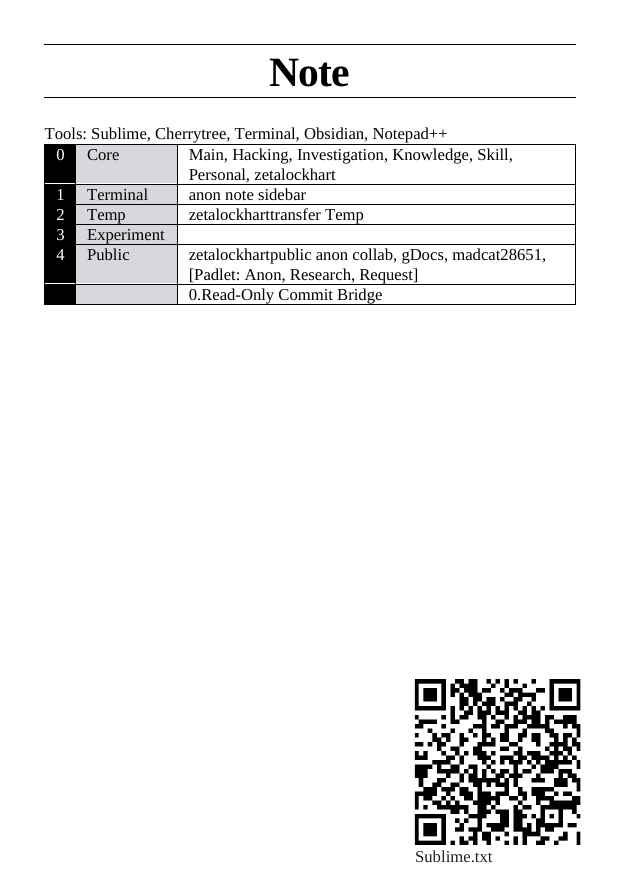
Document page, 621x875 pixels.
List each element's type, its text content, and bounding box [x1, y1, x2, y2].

table_cell zetalockharttransfer Temp [178, 205, 575, 224]
table_cell 3 [45, 225, 75, 244]
table_header 0 [45, 145, 75, 183]
table_cell [45, 285, 75, 304]
table_cell 0.Read-Only Commit Bridge [178, 285, 575, 304]
table_cell anon note sidebar [178, 185, 575, 204]
table_header Core [76, 145, 177, 183]
table_cell 1 [45, 185, 75, 204]
text Tools: Sublime, Cherrytree, Terminal, Obsidian, Notepad++ [44, 123, 576, 143]
picture [414, 679, 581, 845]
table_cell zetalockhartpublic anon collab, gDocs, madcat28651, [Padlet: Anon, Research, Request] [178, 245, 575, 283]
table_cell 2 [45, 205, 75, 224]
table_cell [76, 285, 177, 304]
table_cell Terminal [76, 185, 177, 204]
subtitle Note [44, 45, 576, 97]
table_cell Temp [76, 205, 177, 224]
table_cell [178, 225, 575, 244]
table_cell 4 [45, 245, 75, 283]
table_header Main, Hacking, Investigation, Knowledge, Skill, Personal, zetalockhart [178, 145, 575, 183]
table_cell Public [76, 245, 177, 283]
table_cell Experiment [76, 225, 177, 244]
